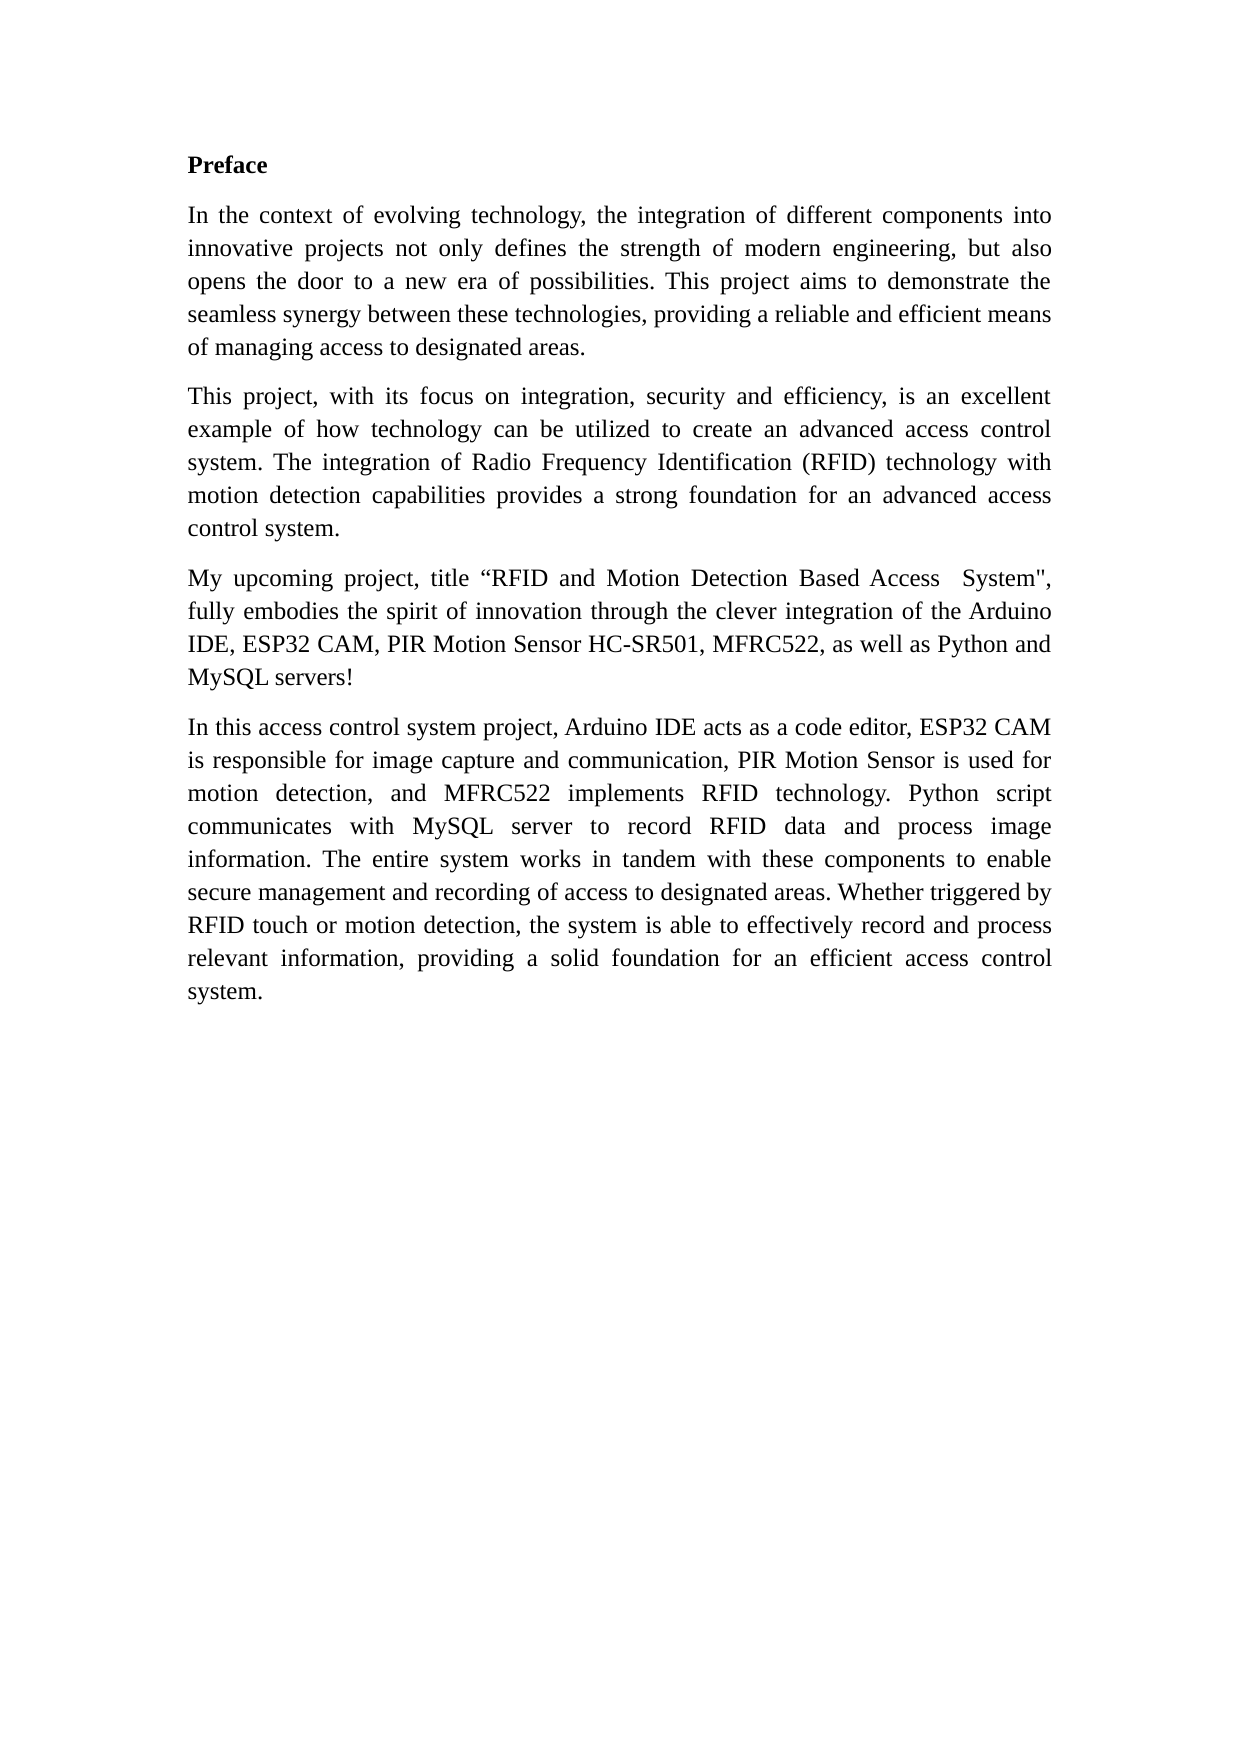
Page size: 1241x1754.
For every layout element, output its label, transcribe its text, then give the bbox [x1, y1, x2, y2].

text Preface [187, 150, 1053, 179]
text In this access control system project, Arduino IDE acts as a code editor, ESP32 CAM is responsible for image capture and communication, PIR Motion Sensor is used for motion detection, and MFRC522 implements RFID technology. Python script communicates with MySQL server to record RFID data and process image information. The entire system works in tandem with these components to enable secure management and recording of access to designated areas. Whether triggered by RFID touch or motion detection, the system is able to effectively record and process relevant information, providing a solid foundation for an efficient access control system. [187, 712, 1053, 1005]
text In the context of evolving technology, the integration of different components into innovative projects not only defines the strength of modern engineering, but also opens the door to a new era of possibilities. This project aims to demonstrate the seamless synergy between these technologies, providing a reliable and efficient means of managing access to designated areas. [187, 200, 1053, 361]
text This project, with its focus on integration, security and efficiency, is an excellent example of how technology can be utilized to create an advanced access control system. The integration of Radio Frequency Identification (RFID) technology with motion detection capabilities provides a strong foundation for an advanced access control system. [187, 381, 1053, 542]
text My upcoming project, title “RFID and Motion Detection Based Access System", fully embodies the spirit of innovation through the clever integration of the Arduino IDE, ESP32 CAM, PIR Motion Sensor HC-SR501, MFRC522, as well as Python and MySQL servers! [187, 563, 1053, 691]
